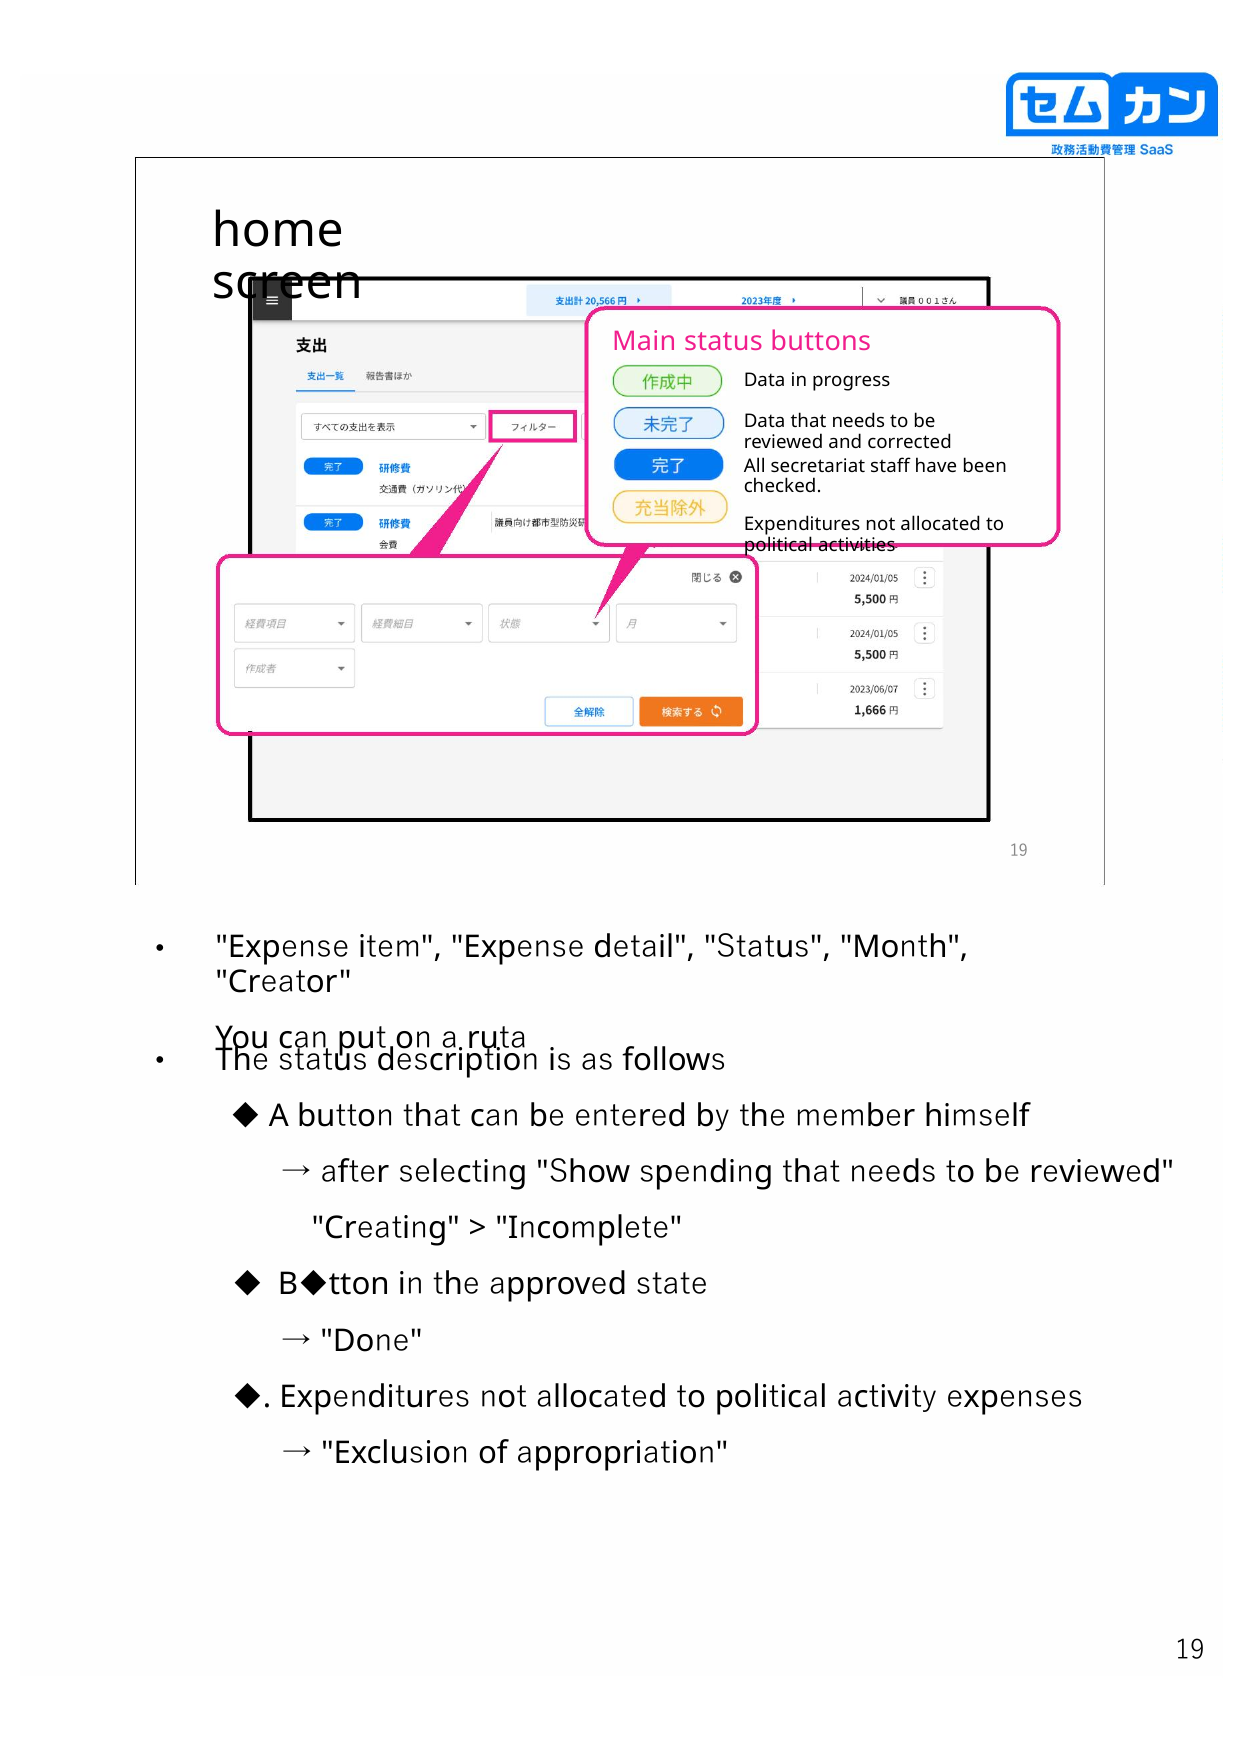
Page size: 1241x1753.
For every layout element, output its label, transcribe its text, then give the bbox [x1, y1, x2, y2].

text → "Exclusion of appropriation" [281, 1436, 1178, 1470]
text Main status buttons [612, 327, 997, 356]
text All secretariat staff have been checked. [743, 456, 1051, 497]
text home screen [212, 204, 478, 309]
text 19 [1175, 1636, 1230, 1666]
text → "Done" [280, 1324, 461, 1358]
text u Button in the approved state [232, 1267, 958, 1302]
text • [155, 933, 189, 963]
text Expenditures not allocated to political activities [743, 514, 1051, 555]
text → after selecting "Show spending that needs to be reviewed" [280, 1155, 1189, 1189]
text You can put on a ruta [215, 1021, 1084, 1043]
text Data in progress [743, 370, 900, 391]
text • [155, 1046, 189, 1076]
text The status description is as follows [215, 1043, 1189, 1077]
text "Expense item", "Expense detail", "Status", "Month", "Creator" [215, 930, 1084, 999]
text u. Expenditures not allocated to political activity expenses [232, 1379, 1178, 1414]
text 19 [1009, 841, 1053, 860]
text "Creating" > "Incomplete" [311, 1211, 1189, 1245]
text u A button that can be entered by the member himself [230, 1098, 1189, 1133]
text Data that needs to be reviewed and corrected [743, 411, 994, 452]
picture [16, 70, 1223, 1678]
